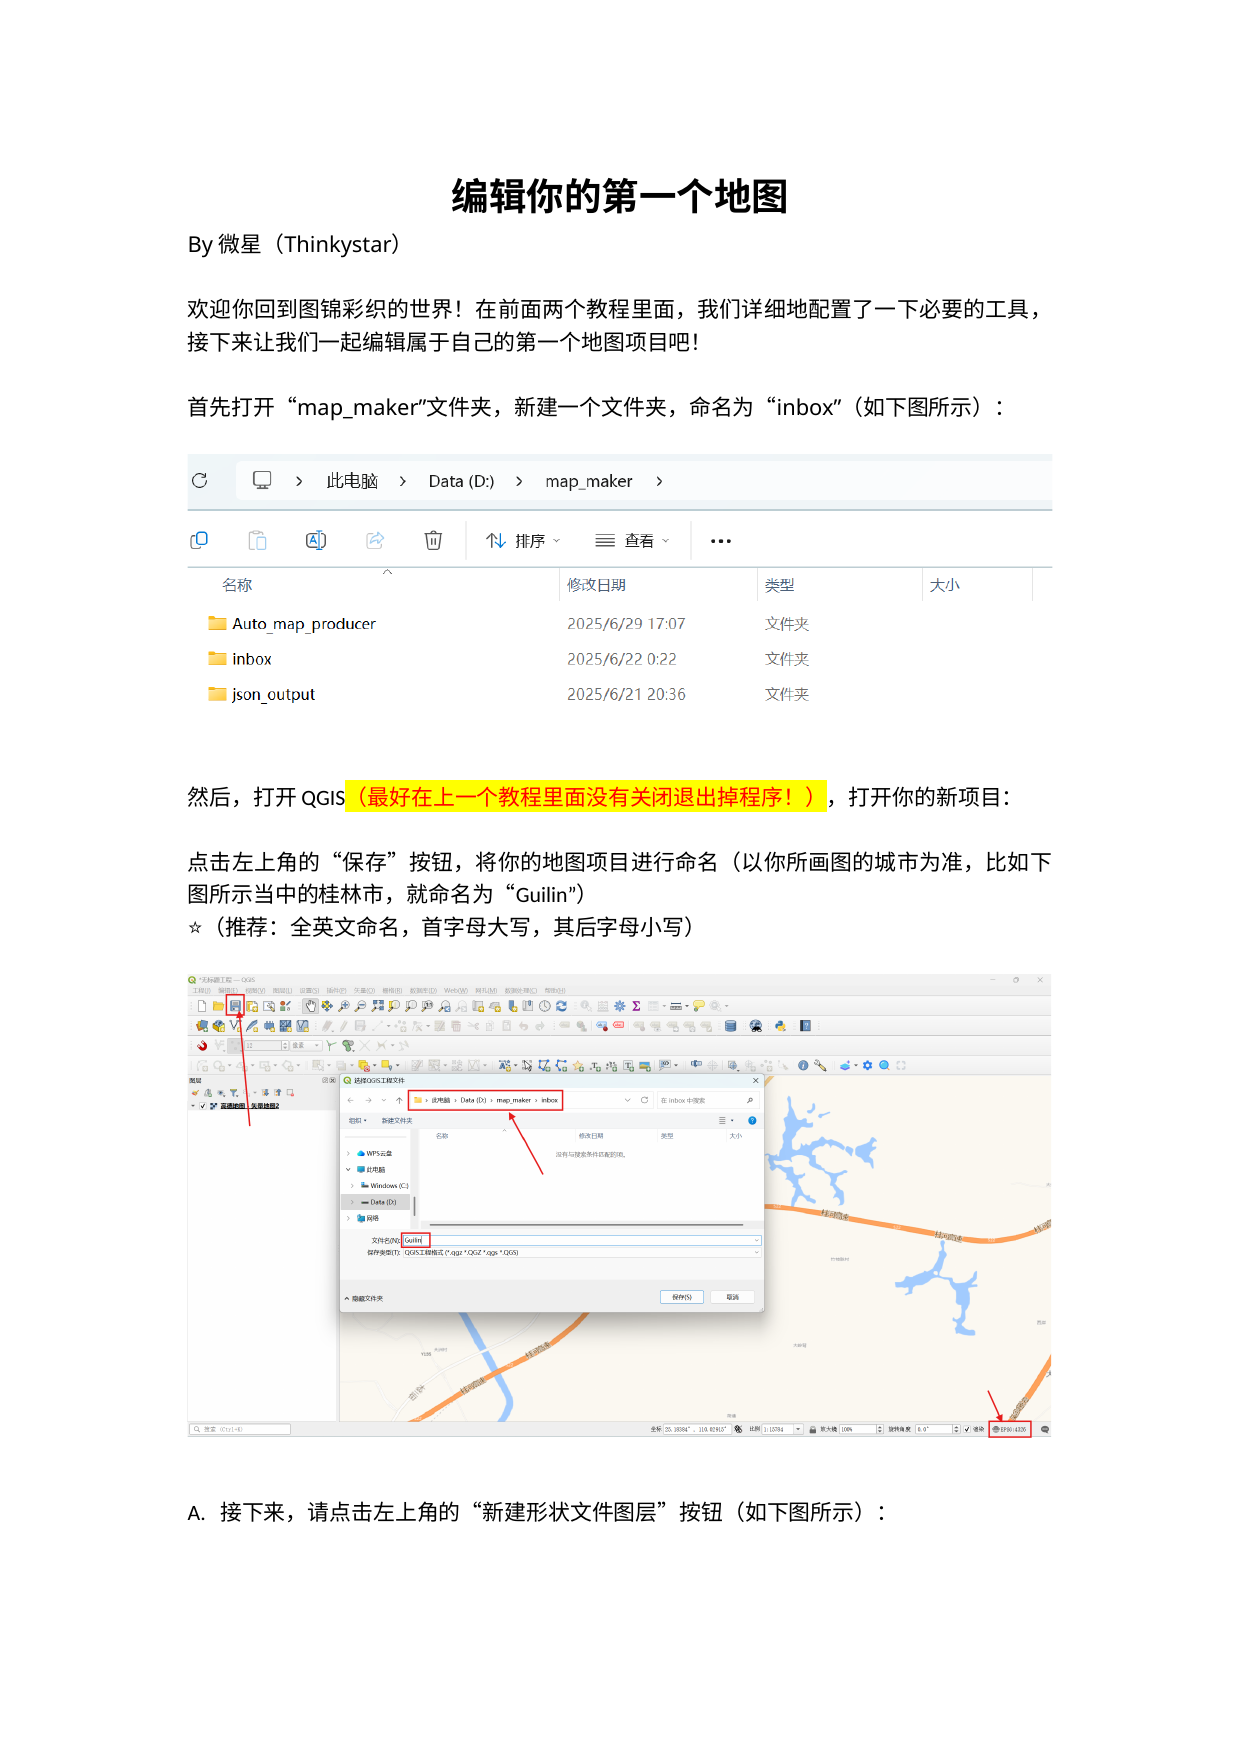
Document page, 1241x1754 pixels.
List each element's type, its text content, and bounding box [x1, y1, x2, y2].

text ⭐（推荐：全英文命名，首字母大写，其后字母小写） [187, 909, 1053, 942]
picture [187, 974, 1052, 1438]
picture [187, 454, 1053, 705]
text 然后，打开QGIS（最好在上一个教程里面没有关闭退出掉程序！），打开你的新项目： 点击左上角的“保存”按钮，将你的地图项目进行命名（以你所画图的城市为准，比如下图所示当中的桂林市，就命名为“Guilin”） [187, 779, 1053, 909]
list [187, 1494, 1053, 1527]
text 首先打开“map_maker”文件夹，新建一个文件夹，命名为“inbox”（如下图所示）： [187, 389, 1053, 422]
text 欢迎你回到图锦彩织的世界！在前面两个教程里面，我们详细地配置了一下必要的工具，接下来让我们一起编辑属于自己的第一个地图项目吧！ [187, 292, 1053, 357]
text By 微星（Thinkystar） [187, 227, 1053, 259]
text 编辑你的第一个地图 [187, 162, 1053, 227]
